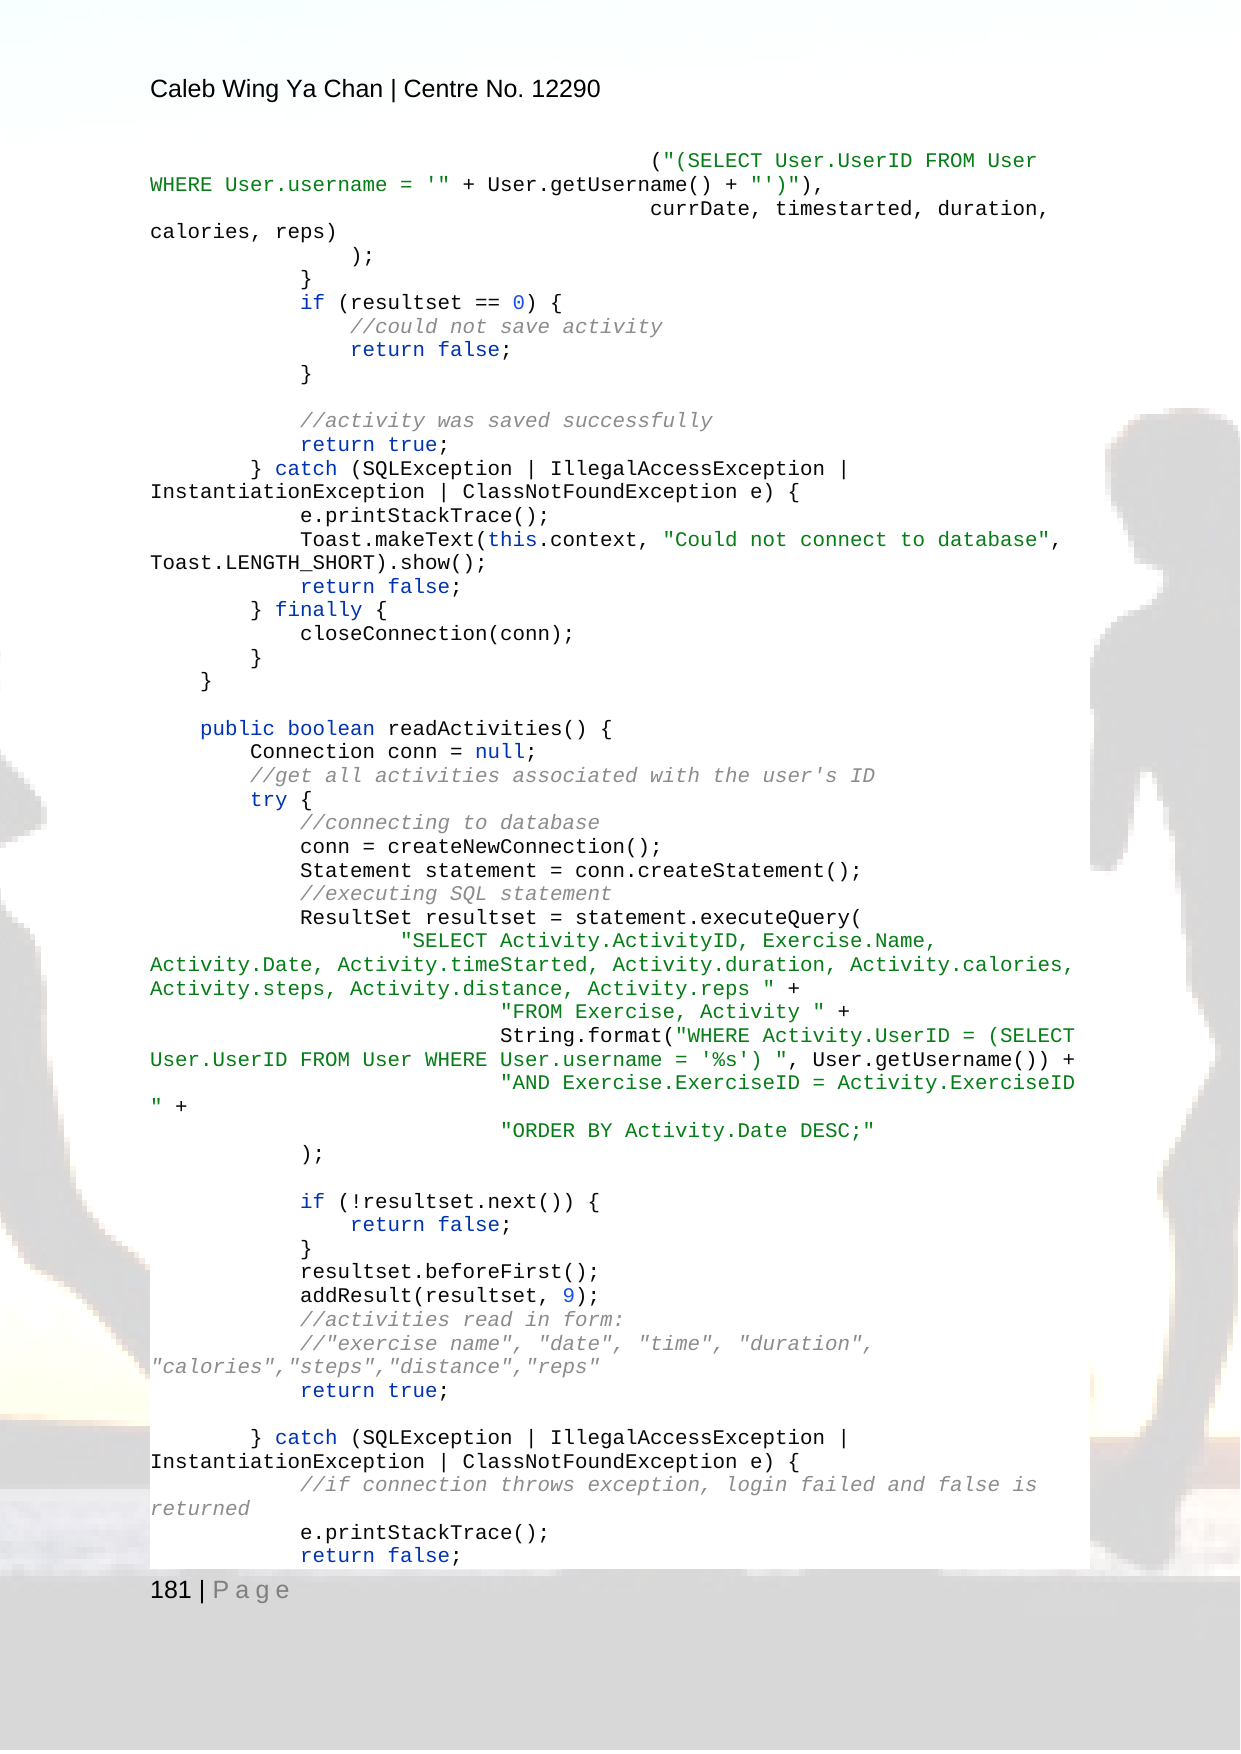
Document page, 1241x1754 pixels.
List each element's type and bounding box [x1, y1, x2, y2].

text [150, 150, 1090, 1569]
